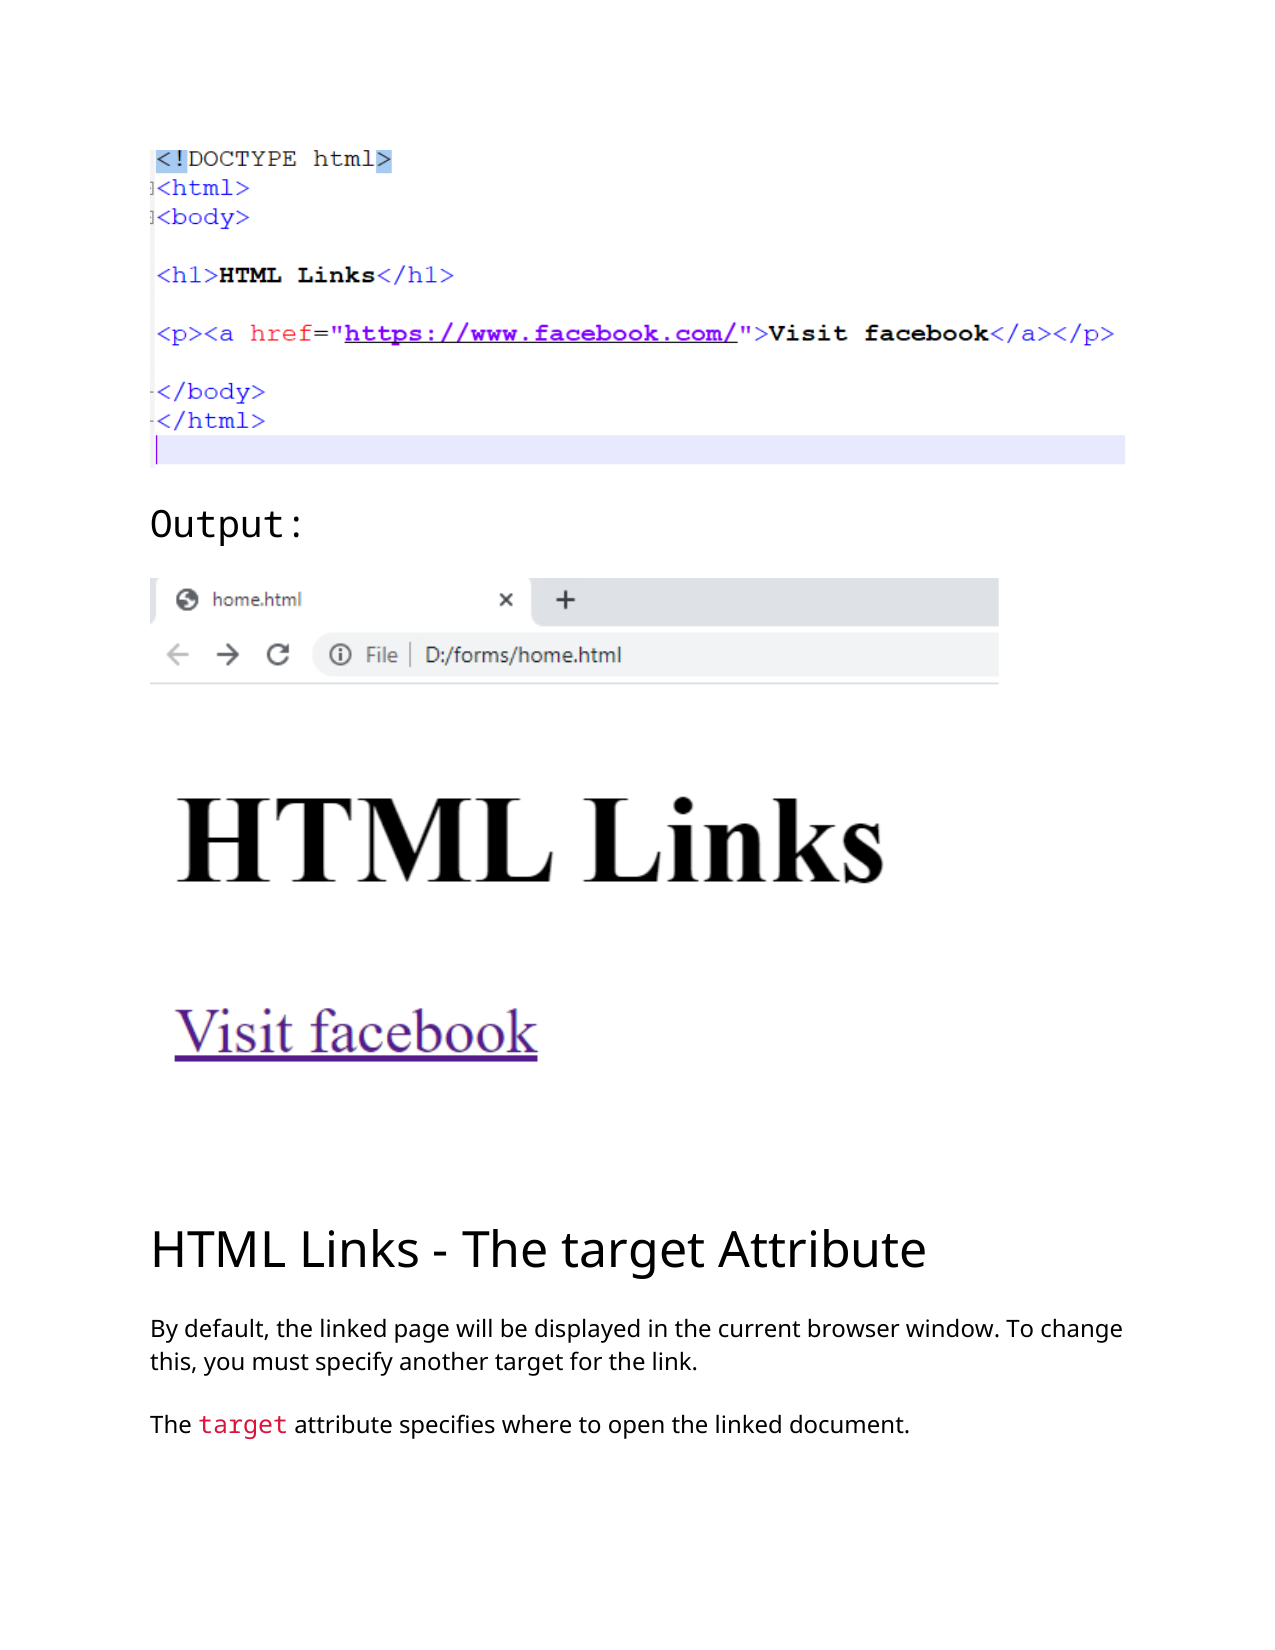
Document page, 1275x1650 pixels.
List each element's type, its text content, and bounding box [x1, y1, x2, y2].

text Output: [150, 498, 1125, 549]
text The target attribute specifies where to open the linked document. [150, 1407, 1125, 1441]
picture [150, 150, 1125, 468]
text HTML Links - The target Attribute [150, 1214, 1125, 1282]
text By default, the linked page will be displayed in the current browser window. To change this, you must specify another target for the link. [150, 1312, 1125, 1377]
picture [150, 578, 999, 1184]
